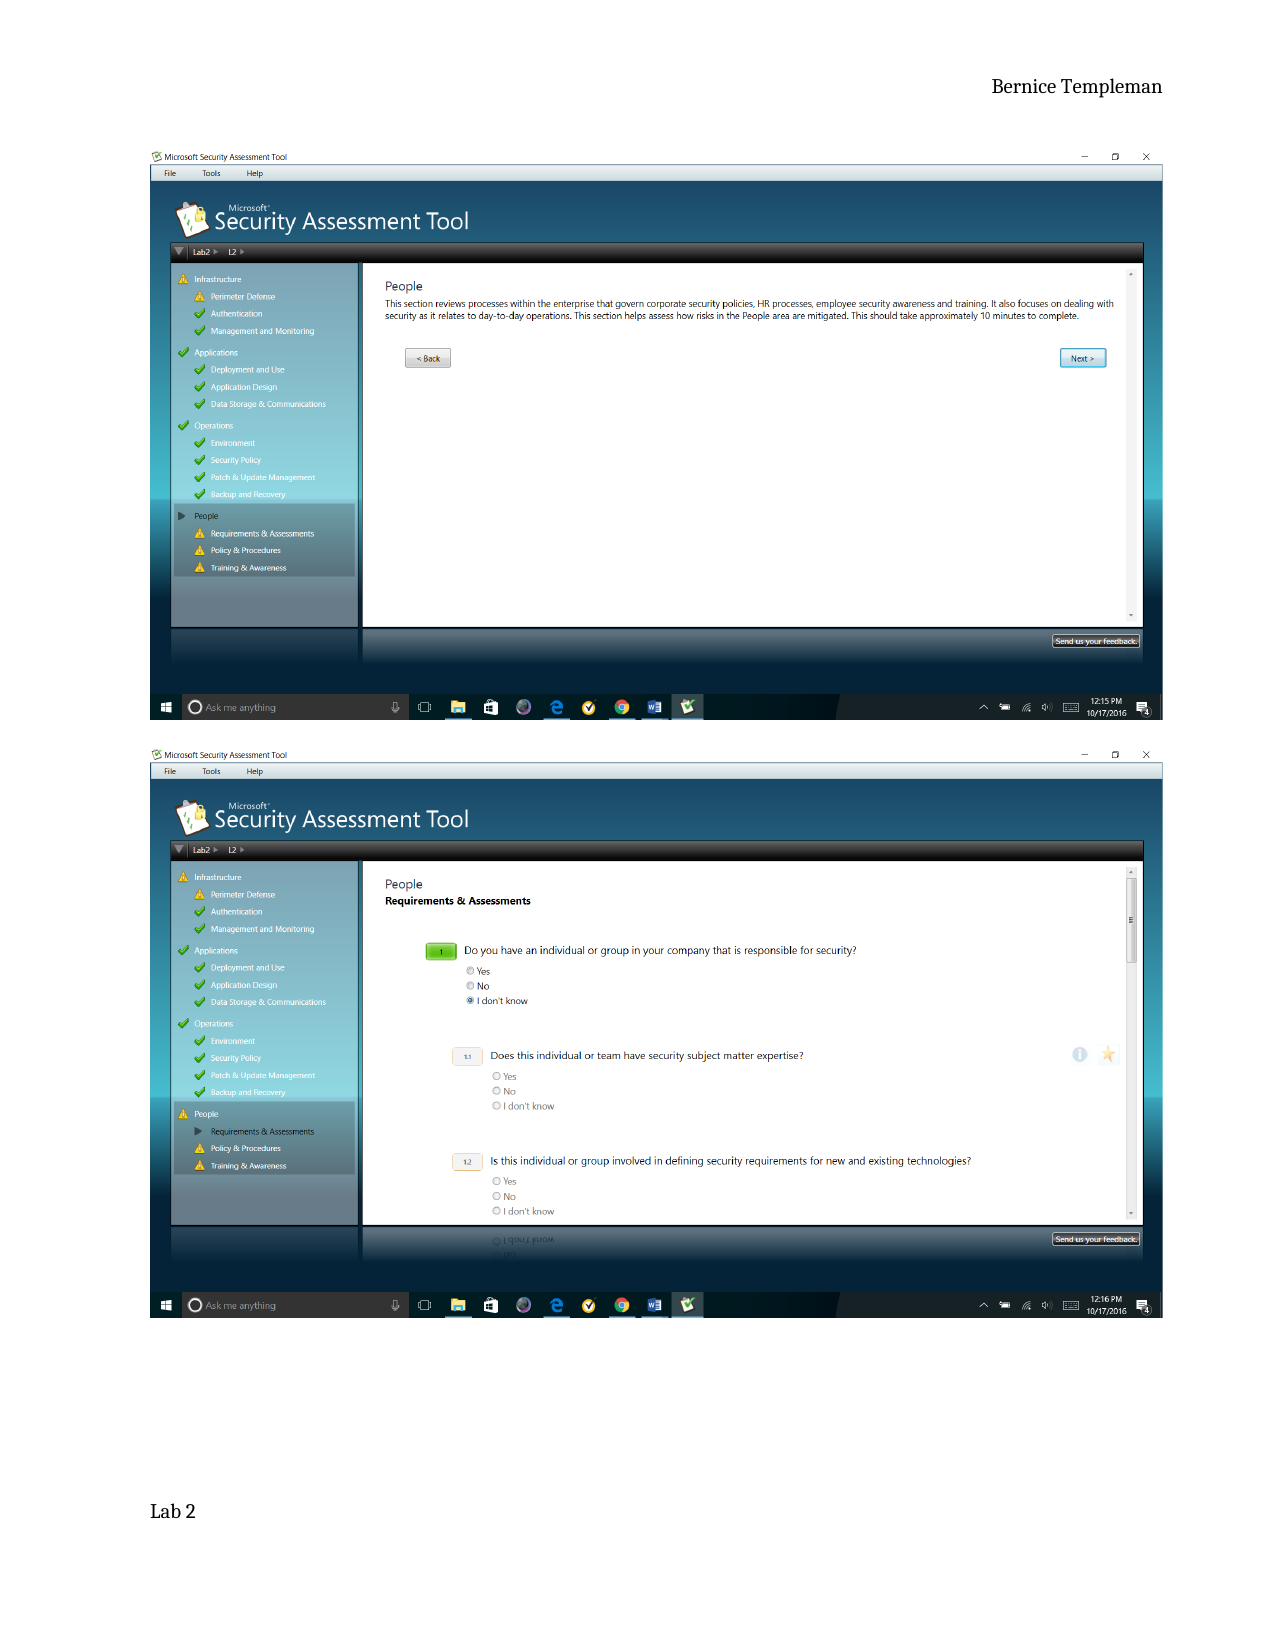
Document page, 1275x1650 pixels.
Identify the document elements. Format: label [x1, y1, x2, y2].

picture [150, 150, 1163, 720]
picture [150, 748, 1163, 1318]
